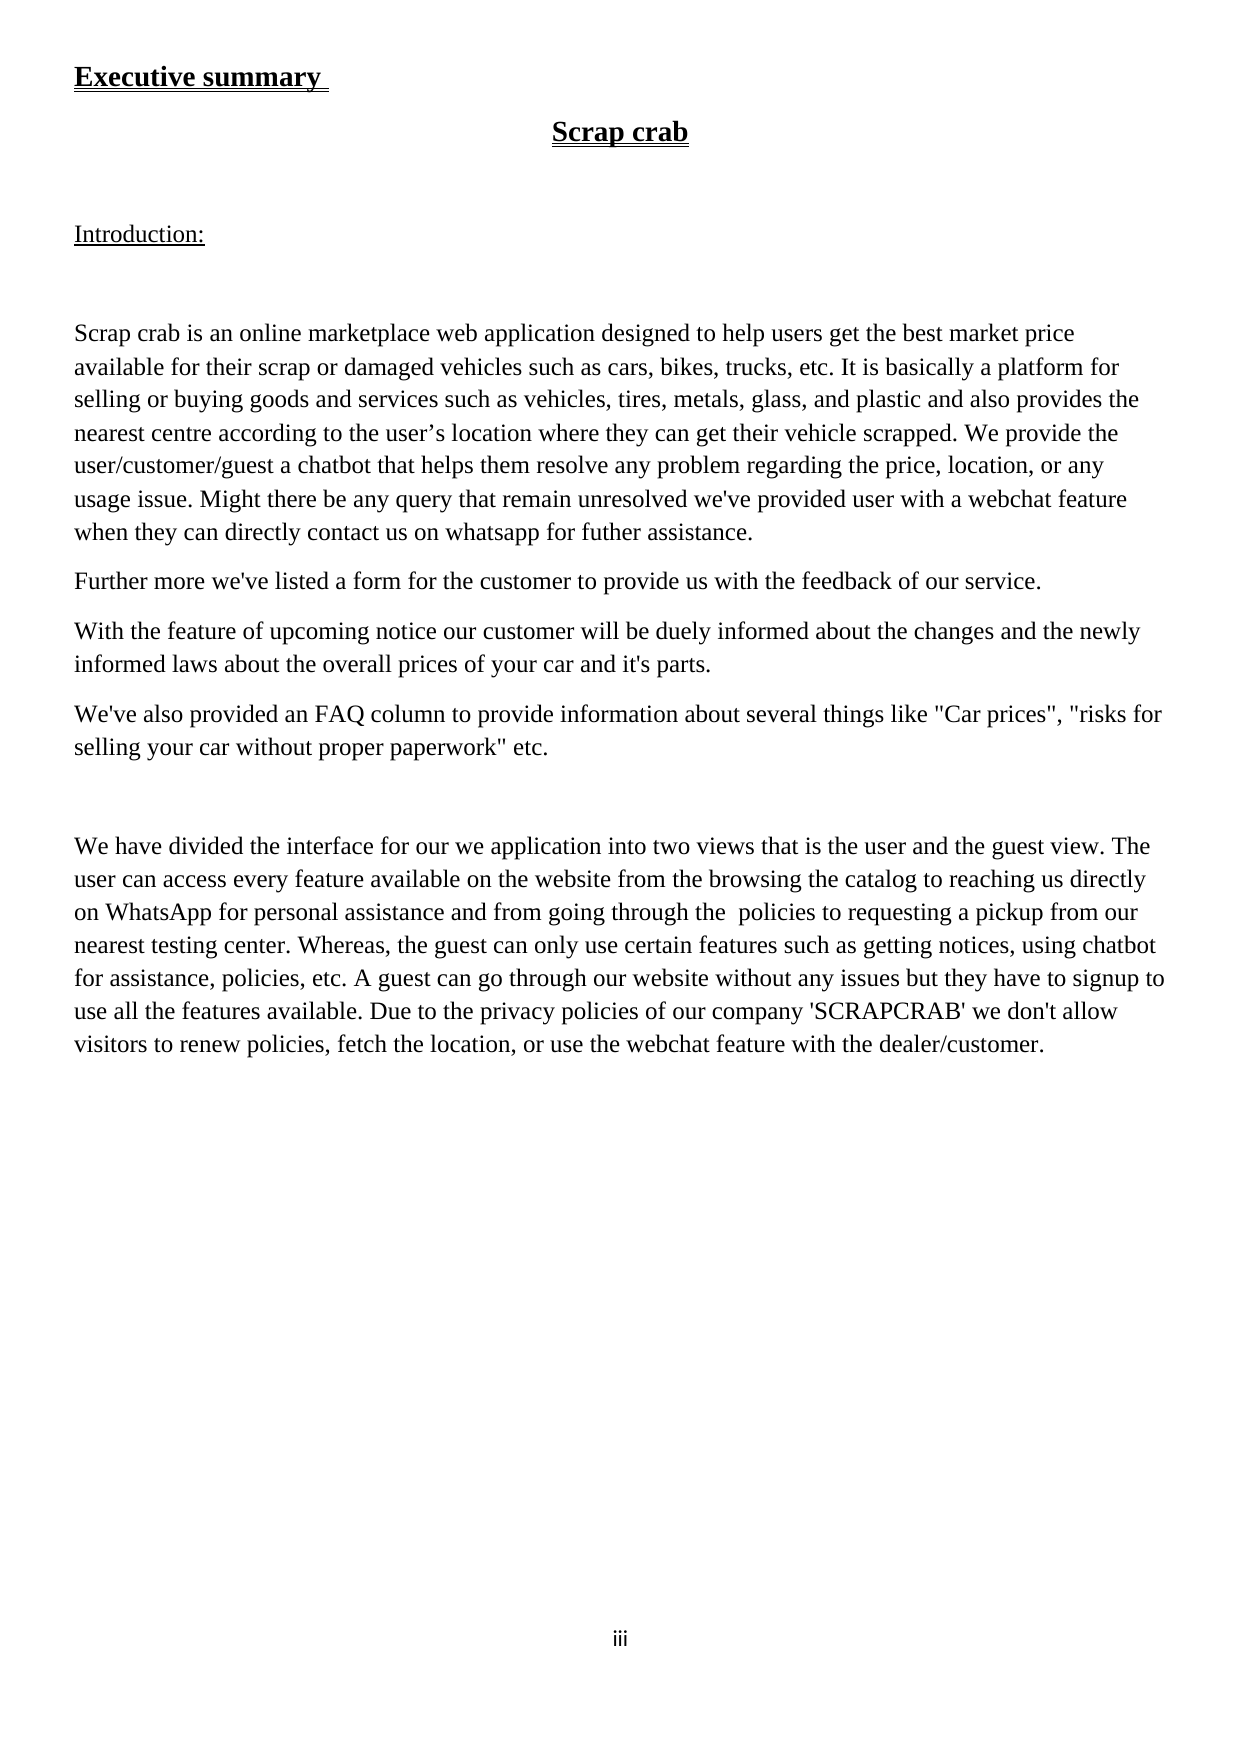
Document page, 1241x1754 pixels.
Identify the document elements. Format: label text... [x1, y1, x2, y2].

text Introduction: [74, 219, 1166, 248]
text With the feature of upcoming notice our customer will be duely informed about the changes and the newly informed laws about the overall prices of your car and it's parts. [74, 616, 1166, 678]
text We have divided the interface for our we application into two views that is the user and the guest view. The user can access every feature available on the website from the browsing the catalog to reaching us directly on WhatsApp for personal assistance and from going through the policies to requesting a pickup from our nearest testing center. Whereas, the guest can only use certain features such as getting notices, using chatbot for assistance, policies, etc. A guest can go through our website without any issues but they have to signup to use all the features available. Due to the privacy policies of our company 'SCRAPCRAB' we don't allow visitors to renew policies, fetch the location, or use the webchat feature with the dealer/customer. [74, 831, 1166, 1058]
text Scrap crab is an online marketplace web application designed to help users get the best market price available for their scrap or damaged vehicles such as cars, bikes, trucks, etc. It is basically a platform for selling or buying goods and services such as vehicles, tires, metals, glass, and plastic and also provides the nearest centre according to the user’s location where they can get their vehicle scrapped. We provide the user/customer/guest a chatbot that helps them resolve any problem regarding the price, location, or any usage issue. Might there be any query that remain unresolved we've provided user with a webchat feature when they can directly contact us on whatsapp for futher assistance. [74, 318, 1166, 545]
text Executive summary [74, 59, 1166, 93]
text We've also provided an FAQ column to provide information about several things like "Car prices", "risks for selling your car without proper paperwork" etc. [74, 699, 1166, 761]
text Scrap crab [74, 114, 1166, 148]
text Further more we've listed a form for the customer to provide us with the feedback of our service. [74, 566, 1166, 595]
